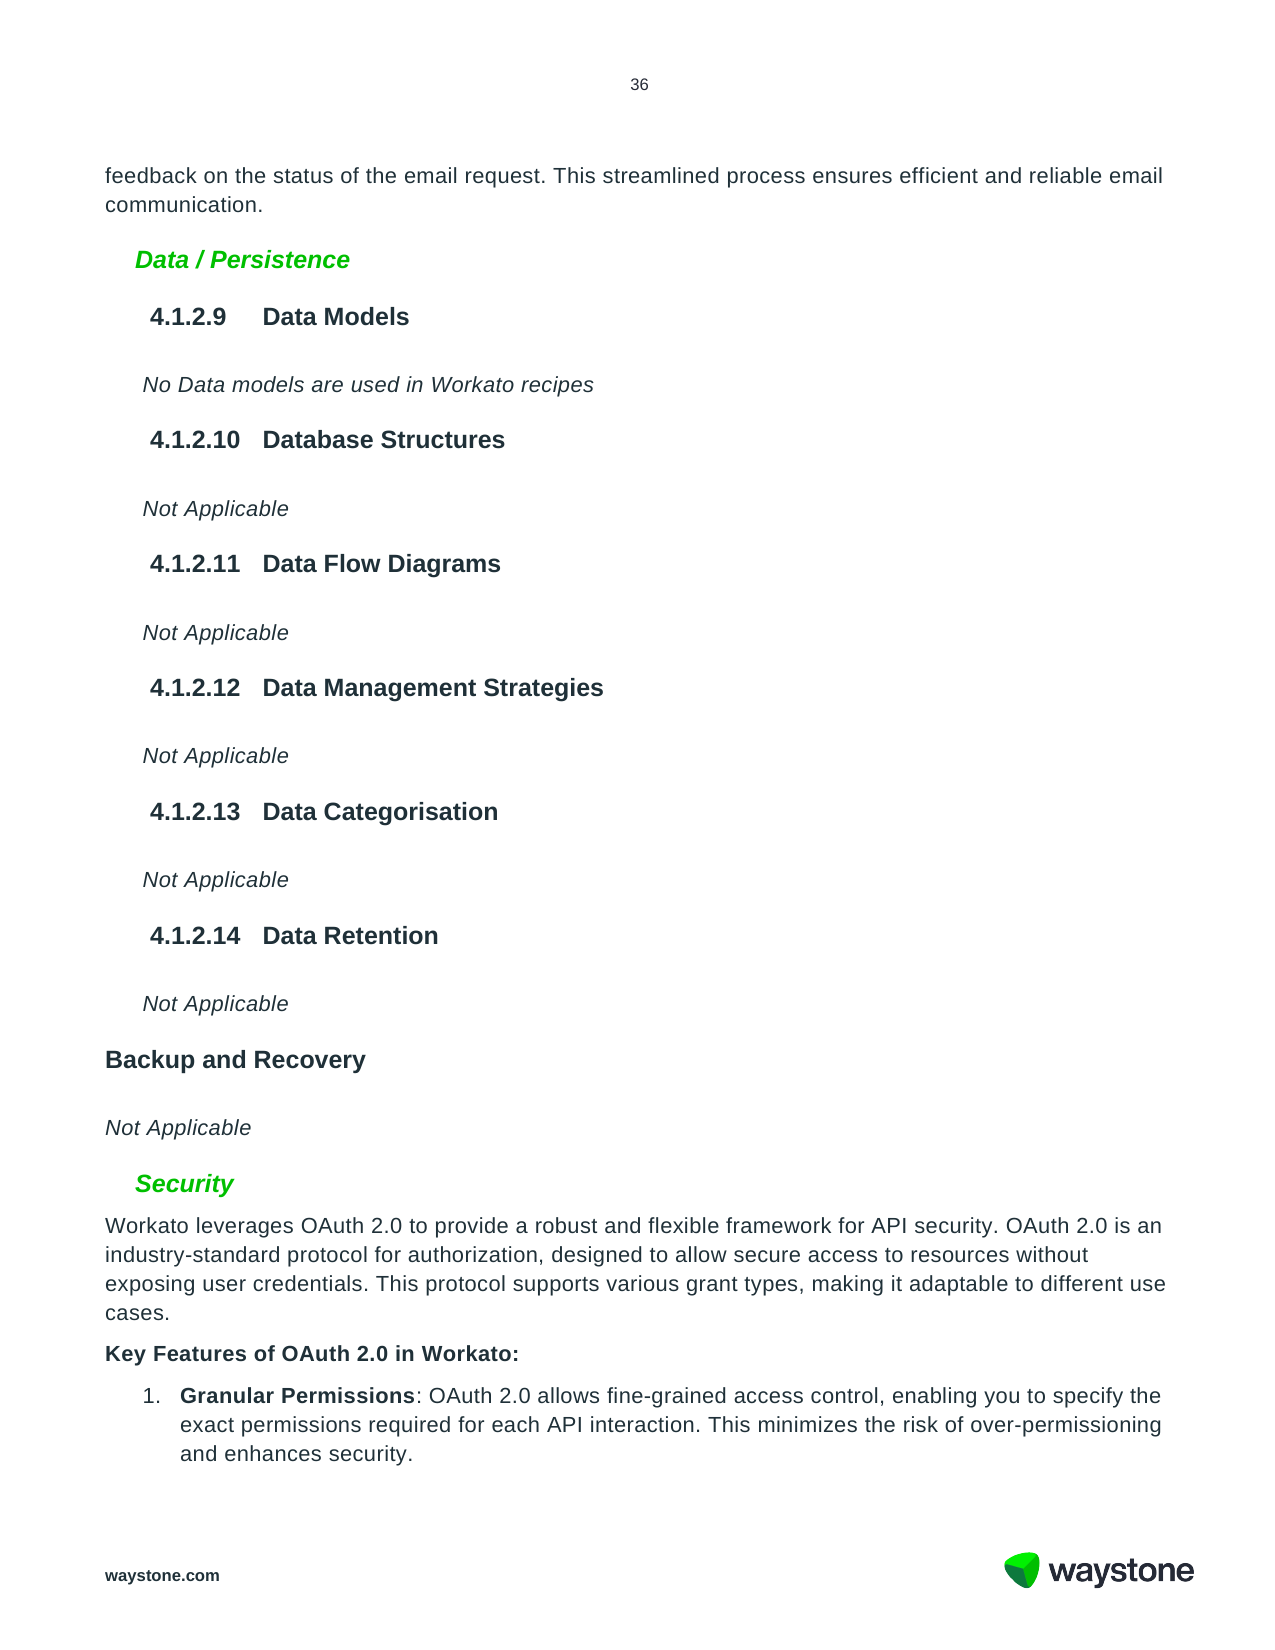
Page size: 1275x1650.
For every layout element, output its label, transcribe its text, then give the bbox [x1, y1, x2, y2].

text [105, 162, 1174, 217]
text No Data models are used in Workato recipes [142, 371, 1174, 397]
subtitle Security [135, 1169, 1174, 1198]
text Key Features of OAuth 2.0 in Workato: [105, 1341, 1174, 1366]
text Not Applicable [142, 867, 1174, 892]
picture [995, 1543, 1203, 1597]
subtitle Data Categorisation [150, 797, 1174, 826]
subtitle Database Structures [150, 425, 1174, 454]
list Granular Permissions: OAuth 2.0 allows fine-grained access control, enabling you to specify the exact permissions required for each API interaction. This minimizes the risk of over-permissioning and enhances security. [142, 1382, 1174, 1466]
subtitle Data / Persistence [135, 245, 1174, 274]
subtitle Data Retention [150, 921, 1174, 950]
text Not Applicable [142, 619, 1174, 644]
text Workato leverages OAuth 2.0 to provide a robust and flexible framework for API security. OAuth 2.0 is an industry-standard protocol for authorization, designed to allow secure access to resources without exposing user credentials. This protocol supports various grant types, making it adaptable to different use cases. [105, 1213, 1174, 1325]
subtitle Data Models [150, 301, 1174, 330]
text Not Applicable [142, 991, 1174, 1016]
text Not Applicable [142, 743, 1174, 768]
subtitle Backup and Recovery [105, 1045, 1174, 1074]
text Not Applicable [105, 1115, 1174, 1140]
subtitle Data Management Strategies [150, 673, 1174, 702]
text Not Applicable [142, 495, 1174, 521]
subtitle Data Flow Diagrams [150, 549, 1174, 578]
